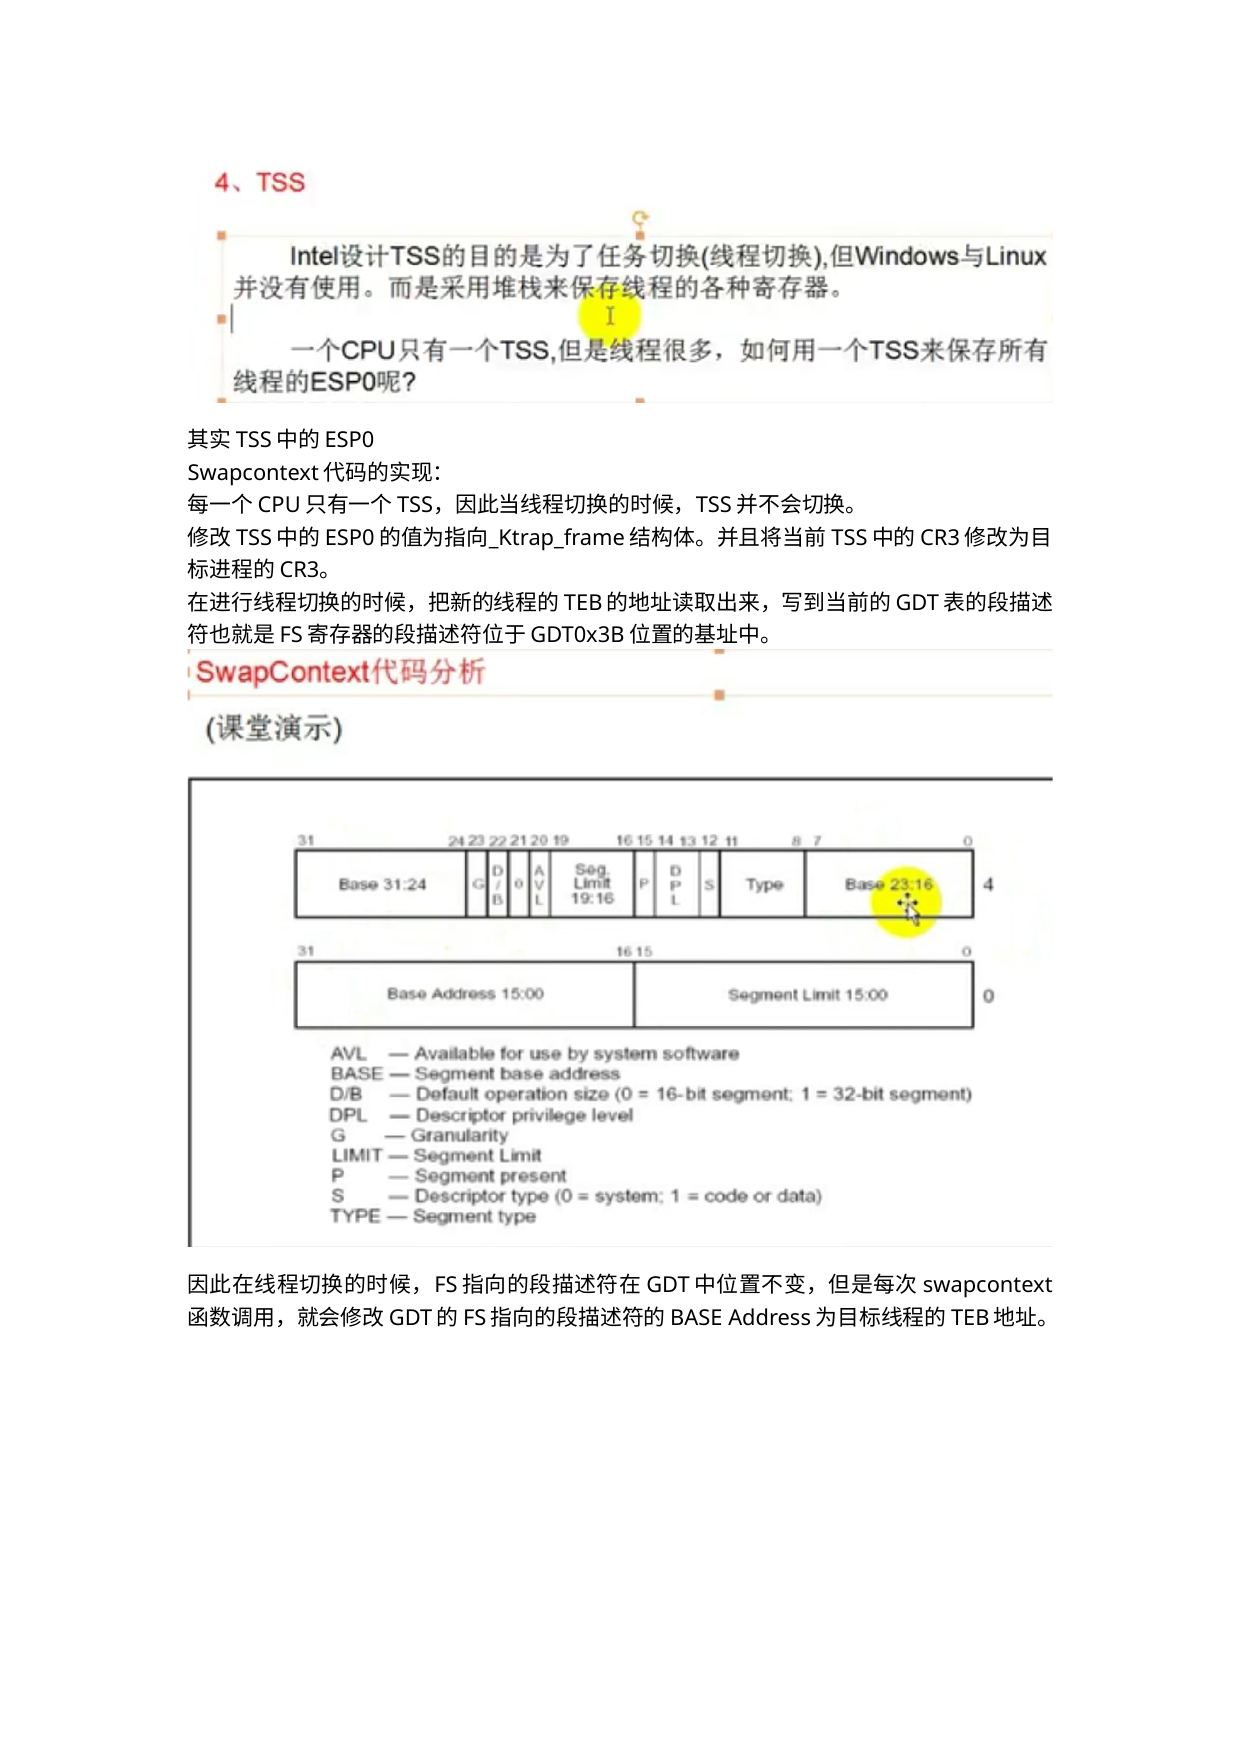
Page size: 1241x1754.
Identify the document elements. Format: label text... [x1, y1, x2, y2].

text 其实TSS中的ESP0 [187, 422, 1053, 454]
text 在进行线程切换的时候，把新的线程的TEB的地址读取出来，写到当前的GDT表的段描述符也就是FS寄存器的段描述符位于GDT0x3B位置的基址中。 [187, 584, 1053, 649]
picture [187, 162, 1053, 403]
picture [187, 649, 1053, 1247]
text 因此在线程切换的时候，FS指向的段描述符在GDT中位置不变，但是每次swapcontext函数调用，就会修改GDT的FS指向的段描述符的BASE Address为目标线程的TEB地址。 [187, 1267, 1053, 1332]
text 修改TSS中的ESP0的值为指向_Ktrap_frame结构体。并且将当前TSS中的CR3修改为目标进程的CR3。 [187, 519, 1053, 584]
text 每一个CPU只有一个TSS，因此当线程切换的时候，TSS并不会切换。 [187, 487, 1053, 519]
text Swapcontext代码的实现： [187, 454, 1053, 487]
